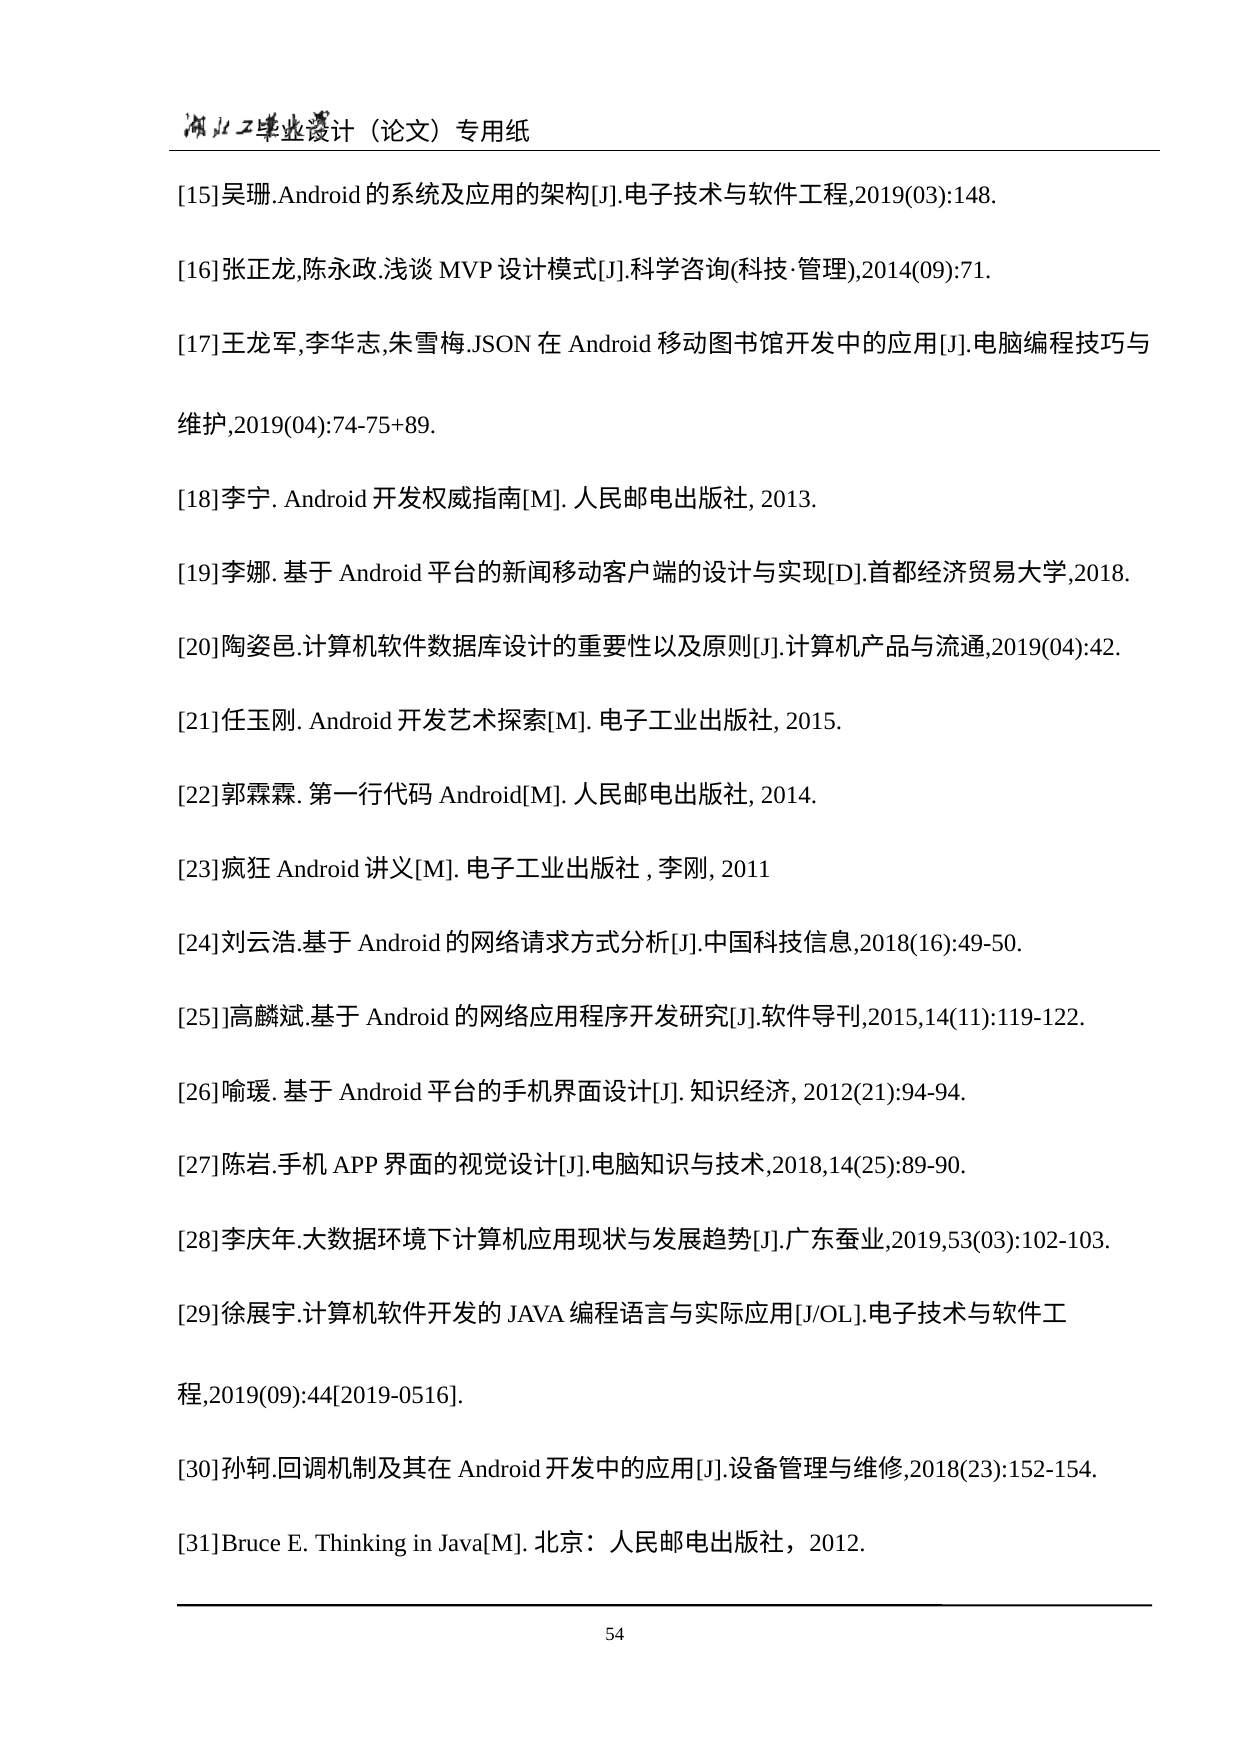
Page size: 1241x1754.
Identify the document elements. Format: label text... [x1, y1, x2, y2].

list 李宁. Android开发权威指南[M]. 人民邮电出版社, 2013. [177, 464, 1152, 529]
list 疯狂Android讲义[M]. 电子工业出版社 , 李刚, 2011 [177, 834, 1152, 899]
list 陶姿邑.计算机软件数据库设计的重要性以及原则[J].计算机产品与流通,2019(04):42. [177, 612, 1152, 677]
list 喻瑗. 基于Android平台的手机界面设计[J]. 知识经济, 2012(21):94-94. [177, 1057, 1152, 1122]
list 徐展宇.计算机软件开发的JAVA编程语言与实际应用[J/OL].电子技术与软件工程,2019(09):44[2019-0516]. [177, 1279, 1152, 1425]
list 陈岩.手机APP界面的视觉设计[J].电脑知识与技术,2018,14(25):89-90. [177, 1131, 1152, 1196]
list 任玉刚. Android开发艺术探索[M]. 电子工业出版社, 2015. [177, 686, 1152, 751]
list ]高麟斌.基于Android的网络应用程序开发研究[J].软件导刊,2015,14(11):119-122. [177, 982, 1152, 1047]
list 李庆年.大数据环境下计算机应用现状与发展趋势[J].广东蚕业,2019,53(03):102-103. [177, 1205, 1152, 1270]
list 张正龙,陈永政.浅谈MVP设计模式[J].科学咨询(科技·管理),2014(09):71. [177, 235, 1152, 300]
list 吴珊.Android的系统及应用的架构[J].电子技术与软件工程,2019(03):148. [177, 161, 1152, 226]
list 王龙军,李华志,朱雪梅.JSON在Android移动图书馆开发中的应用[J].电脑编程技巧与维护,2019(04):74-75+89. [177, 309, 1152, 455]
list 孙轲.回调机制及其在Android开发中的应用[J].设备管理与维修,2018(23):152-154. [177, 1434, 1152, 1499]
list Bruce E. Thinking in Java[M]. 北京：人民邮电出版社，2012. [177, 1508, 1152, 1573]
list 李娜. 基于Android平台的新闻移动客户端的设计与实现[D].首都经济贸易大学,2018. [177, 538, 1152, 603]
picture [181, 109, 332, 140]
list 刘云浩.基于Android的网络请求方式分析[J].中国科技信息,2018(16):49-50. [177, 908, 1152, 973]
list 郭霖霖. 第一行代码Android[M]. 人民邮电出版社, 2014. [177, 760, 1152, 825]
